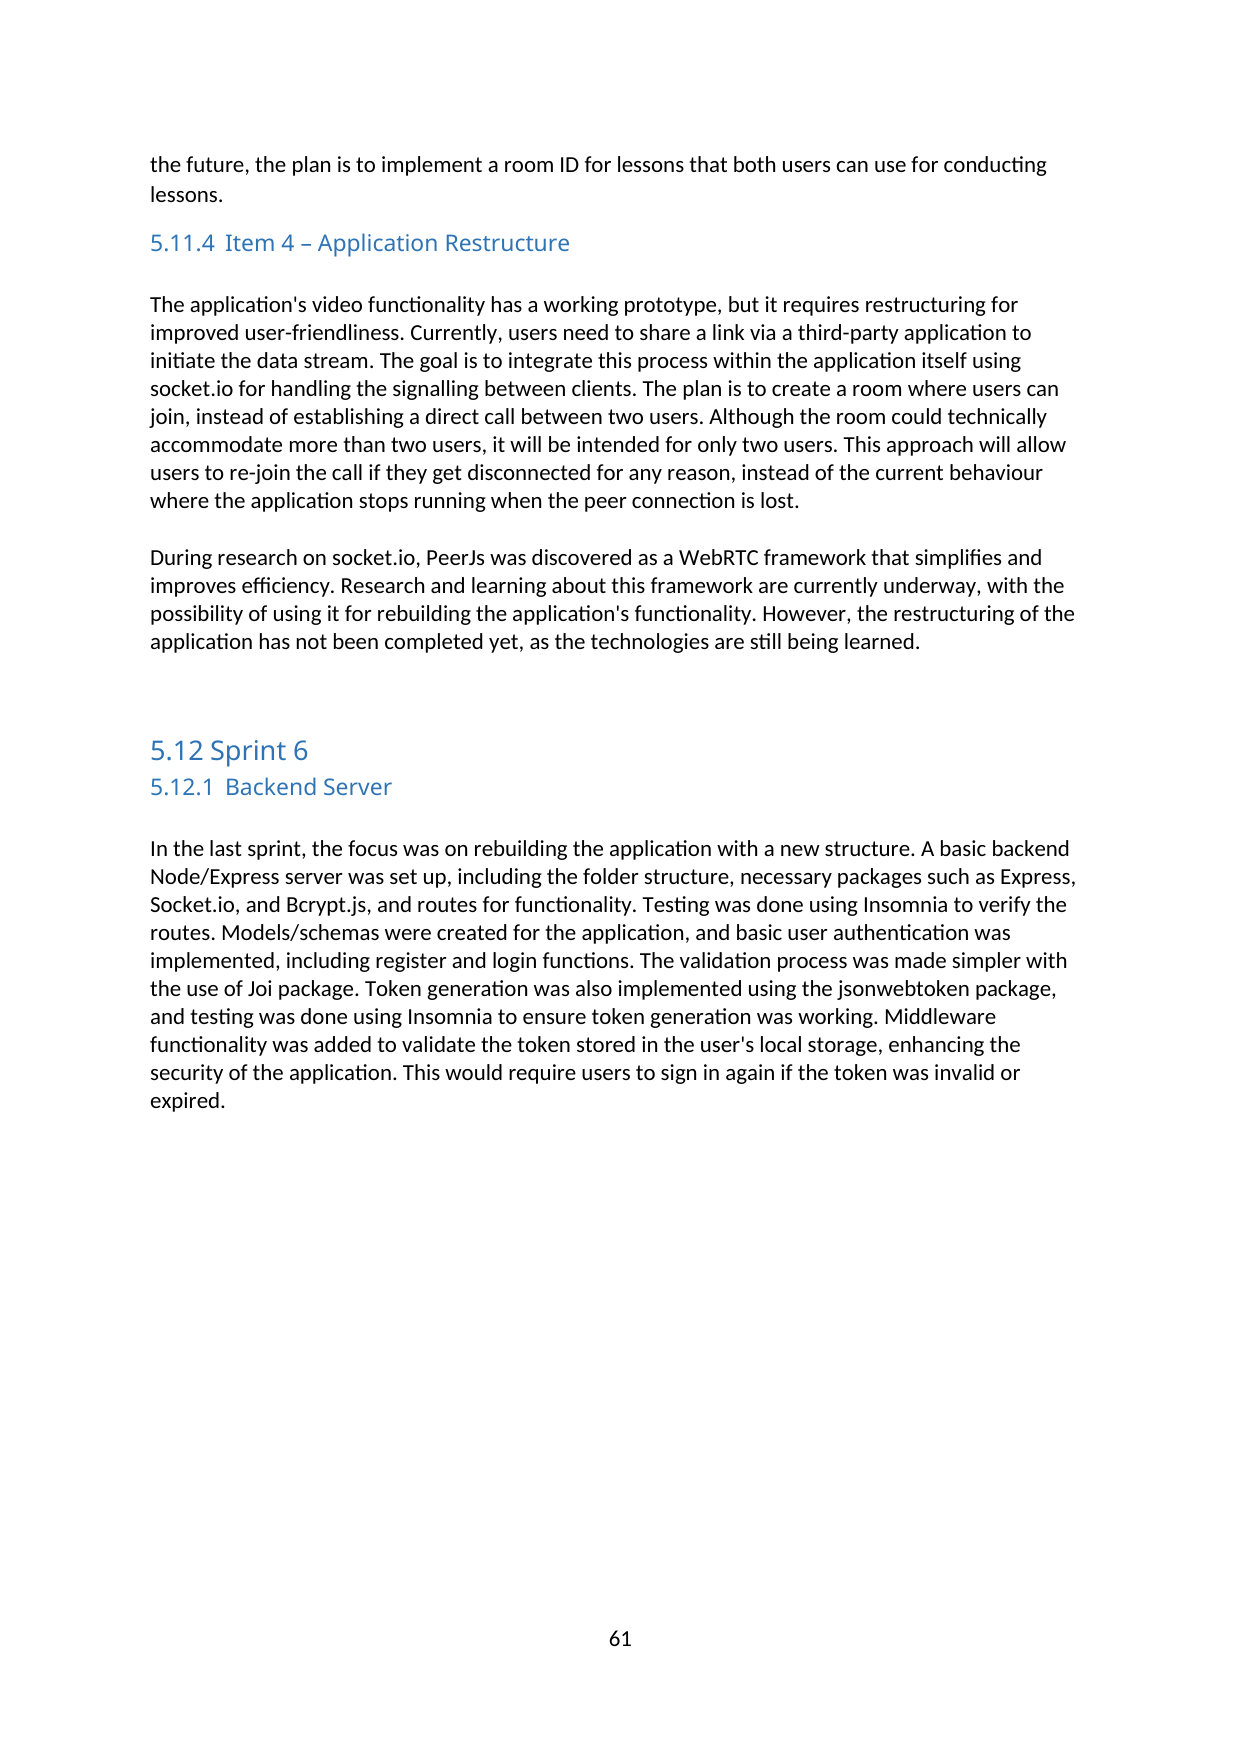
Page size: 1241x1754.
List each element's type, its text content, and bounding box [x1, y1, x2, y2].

subtitle Item 4 – Application Restructure [150, 227, 1090, 258]
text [150, 150, 1090, 208]
text The application's video functionality has a working prototype, but it requires restructuring for improved user-friendliness. Currently, users need to share a link via a third-party application to initiate the data stream. The goal is to integrate this process within the application itself using socket.io for handling the signalling between clients. The plan is to create a room where users can join, instead of establishing a direct call between two users. Although the room could technically accommodate more than two users, it will be intended for only two users. This approach will allow users to re-join the call if they get disconnected for any reason, instead of the current behaviour where the application stops running when the peer connection is lost. [150, 290, 1090, 514]
subtitle Backend Server [150, 771, 1090, 802]
subtitle Sprint 6 [150, 731, 1090, 768]
text During research on socket.io, PeerJs was discovered as a WebRTC framework that simplifies and improves efficiency. Research and learning about this framework are currently underway, with the possibility of using it for rebuilding the application's functionality. However, the restructuring of the application has not been completed yet, as the technologies are still being learned. [150, 543, 1090, 655]
text In the last sprint, the focus was on rebuilding the application with a new structure. A basic backend Node/Express server was set up, including the folder structure, necessary packages such as Express, Socket.io, and Bcrypt.js, and routes for functionality. Testing was done using Insomnia to verify the routes. Models/schemas were created for the application, and basic user authentication was implemented, including register and login functions. The validation process was made simpler with the use of Joi package. Token generation was also implemented using the jsonwebtoken package, and testing was done using Insomnia to ensure token generation was working. Middleware functionality was added to validate the token stored in the user's local storage, enhancing the security of the application. This would require users to sign in again if the token was invalid or expired. [150, 834, 1090, 1114]
